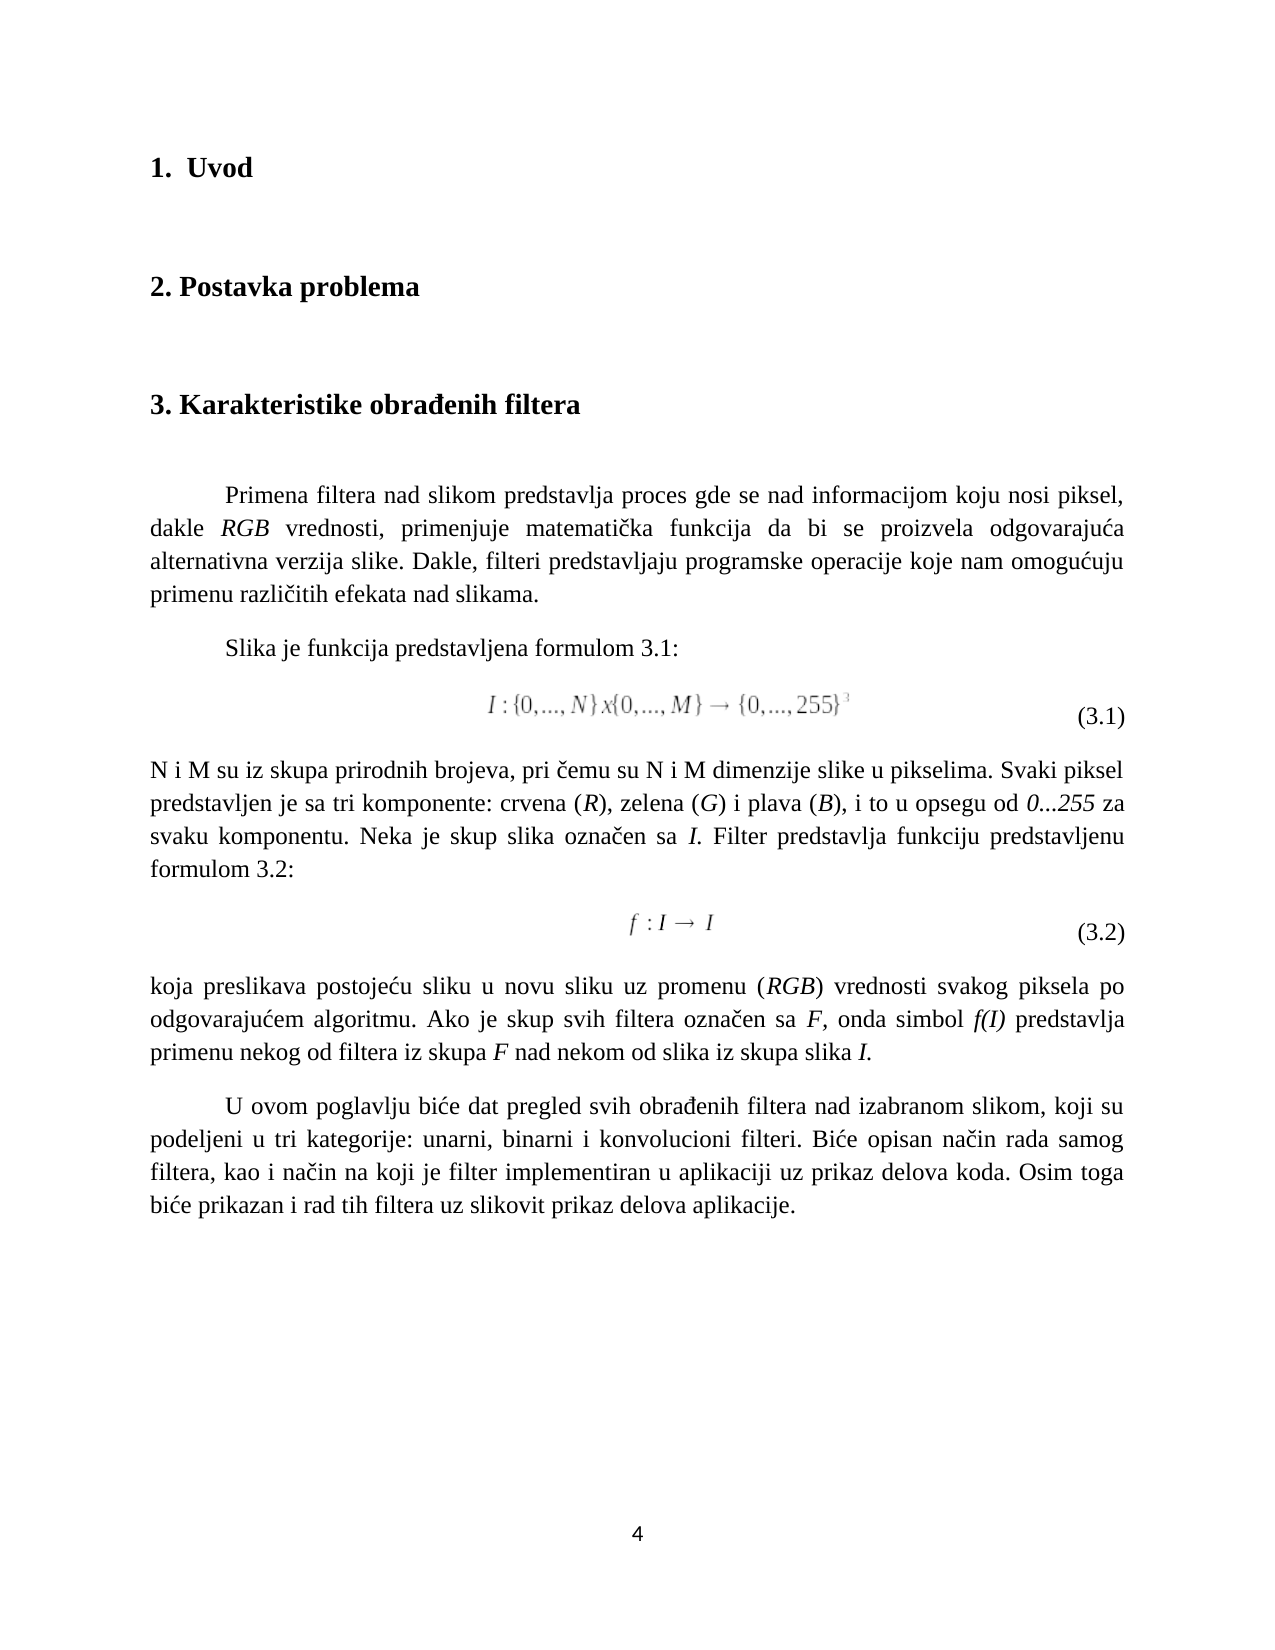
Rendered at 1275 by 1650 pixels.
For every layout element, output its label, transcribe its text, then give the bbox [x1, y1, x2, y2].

text (3.1) [150, 687, 1125, 729]
subtitle Karakteristike obrađenih filtera [150, 387, 1125, 421]
text N i M su iz skupa prirodnih brojeva, pri čemu su N i M dimenzije slike u pikselima. Svaki piksel predstavljen je sa tri komponente: crvena (R), zelena (G) i plava (B), i to u opsegu od 0...255 za svaku komponentu. Neka je skup slika označen sa I. Filter predstavlja funkciju predstavljenu formulom 3.2: [150, 755, 1125, 882]
subtitle Uvod [150, 150, 1125, 183]
text U ovom poglavlju biće dat pregled svih obrađenih filtera nad izabranom slikom, koji su podeljeni u tri kategorije: unarni, binarni i konvolucioni filteri. Biće opisan način rada samog filtera, kao i način na koji je filter implementiran u aplikaciji uz prikaz delova koda. Osim toga biće prikazan i rad tih filtera uz slikovit prikaz delova aplikacije. [150, 1091, 1125, 1219]
text koja preslikava postojeću sliku u novu sliku uz promenu () vrednosti svakog piksela po odgovarajućem algoritmu. Ako je skup svih filtera označen sa F, onda simbol f(I) predstavlja primenu nekog od filtera iz skupa F nad nekom od slika iz skupa slika I. [150, 971, 1125, 1066]
subtitle Postavka problema [150, 269, 1125, 302]
text Primena filtera nad slikom predstavlja proces gde se nad informacijom koju nosi piksel, dakle RGB vrednosti, primenjuje matematička funkcija da bi se proizvela odgovarajuća alternativna verzija slike. Dakle, filteri predstavljaju programske operacije koje nam omogućuju primenu različitih efekata nad slikama. [150, 480, 1125, 608]
text (3.2) [150, 908, 1125, 946]
text Slika je funkcija predstavljena formulom 3.1: [150, 633, 1125, 662]
